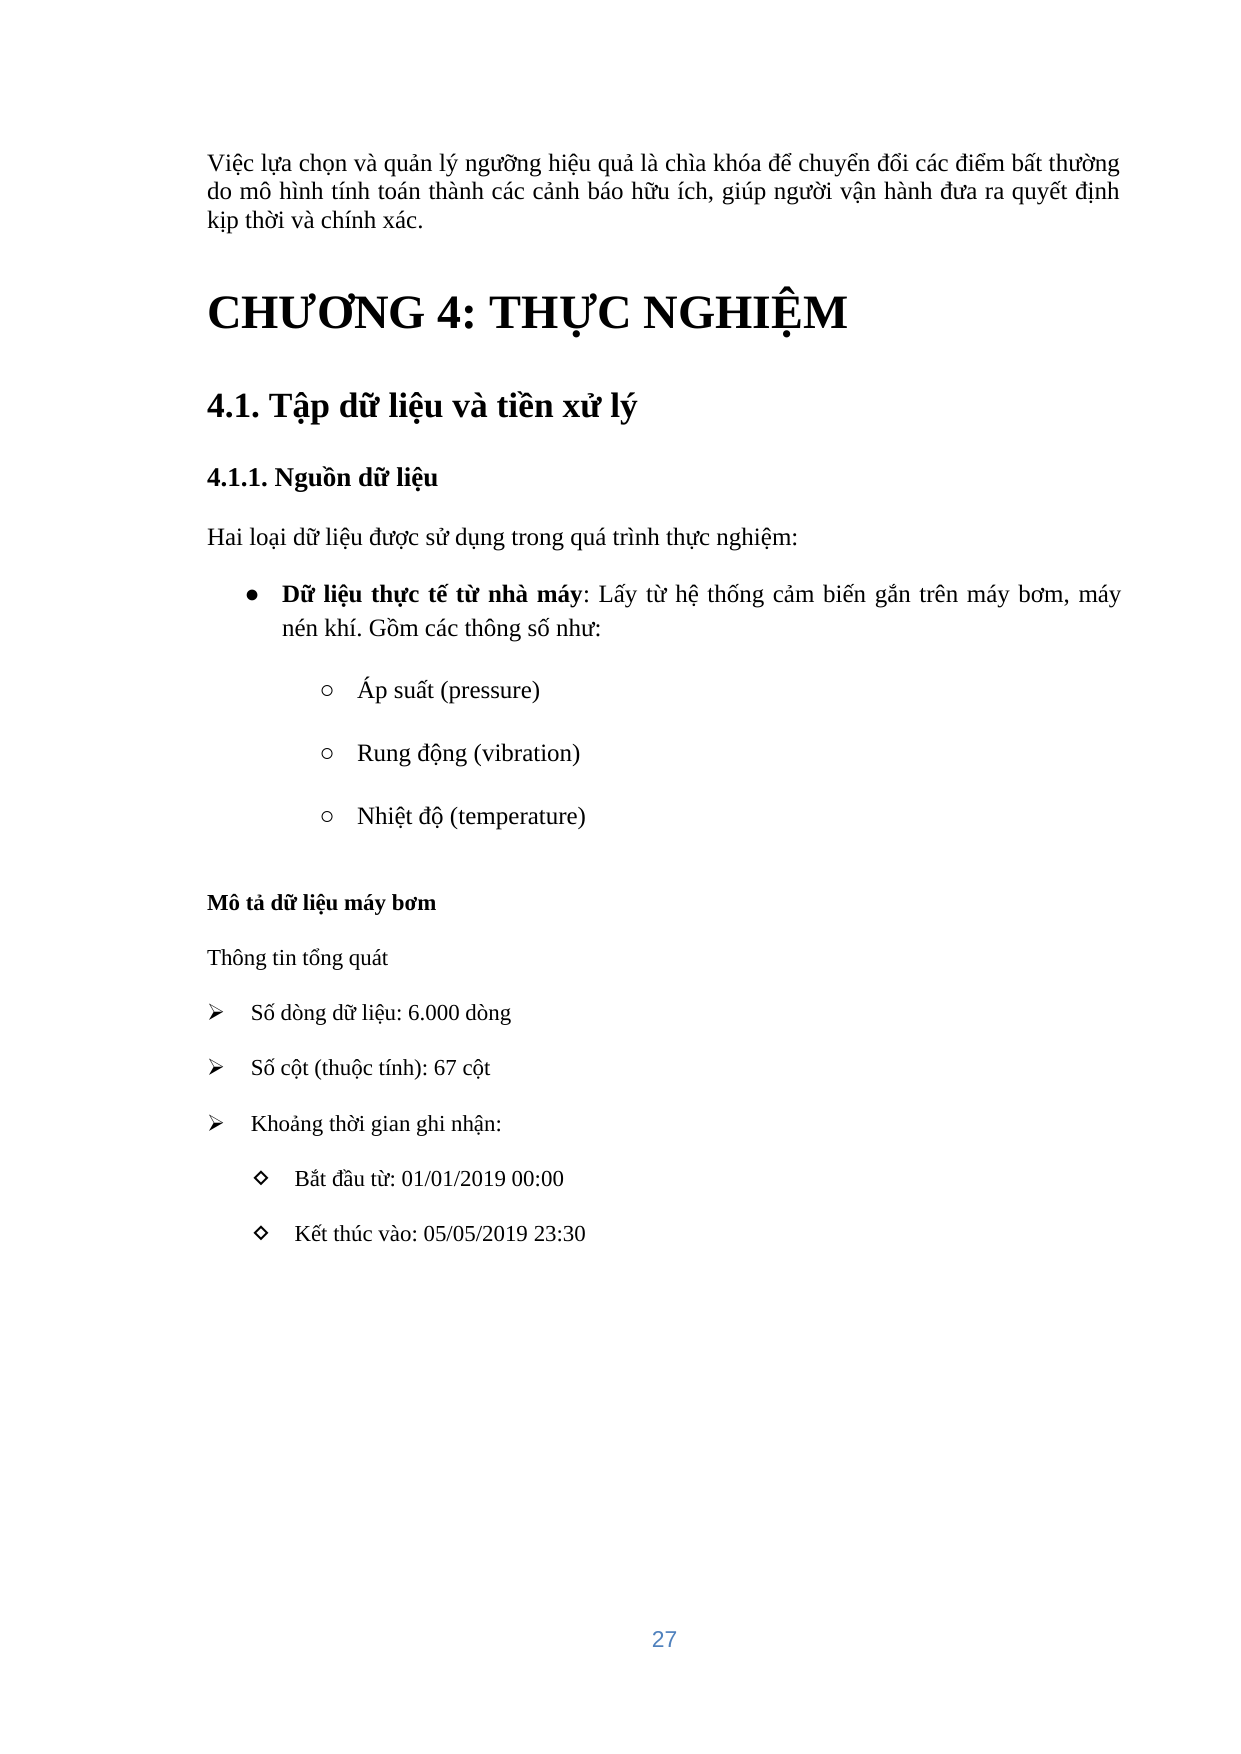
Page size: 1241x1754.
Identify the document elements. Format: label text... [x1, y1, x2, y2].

text Mô tả dữ liệu máy bơm [207, 889, 1122, 915]
list Rung động (vibration) [319, 738, 1122, 797]
subtitle CHƯƠNG 4: THỰC NGHIỆM [207, 284, 1122, 339]
text Thông tin tổng quát [207, 944, 1122, 970]
list Bắt đầu từ: 01/01/2019 00:00 [251, 1165, 1122, 1191]
list Kết thúc vào: 05/05/2019 23:30 [251, 1220, 1122, 1246]
list Khoảng thời gian ghi nhận: [207, 1110, 1122, 1136]
list Áp suất (pressure) [319, 675, 1122, 734]
list Số dòng dữ liệu: 6.000 dòng [207, 999, 1122, 1026]
list Số cột (thuộc tính): 67 cột [207, 1054, 1122, 1081]
subtitle 4.1. Tập dữ liệu và tiền xử lý [207, 385, 1122, 426]
text Hai loại dữ liệu được sử dụng trong quá trình thực nghiệm: [207, 522, 1122, 550]
subtitle 4.1.1. Nguồn dữ liệu [207, 461, 1122, 492]
list Dữ liệu thực tế từ nhà máy: Lấy từ hệ thống cảm biến gắn trên máy bơm, máy nén khí. Gồm các thông số như: [244, 579, 1122, 672]
list Nhiệt độ (temperature) [319, 801, 1122, 860]
text Việc lựa chọn và quản lý ngưỡng hiệu quả là chìa khóa để chuyển đổi các điểm bất thường do mô hình tính toán thành các cảnh báo hữu ích, giúp người vận hành đưa ra quyết định kịp thời và chính xác. [207, 148, 1122, 234]
